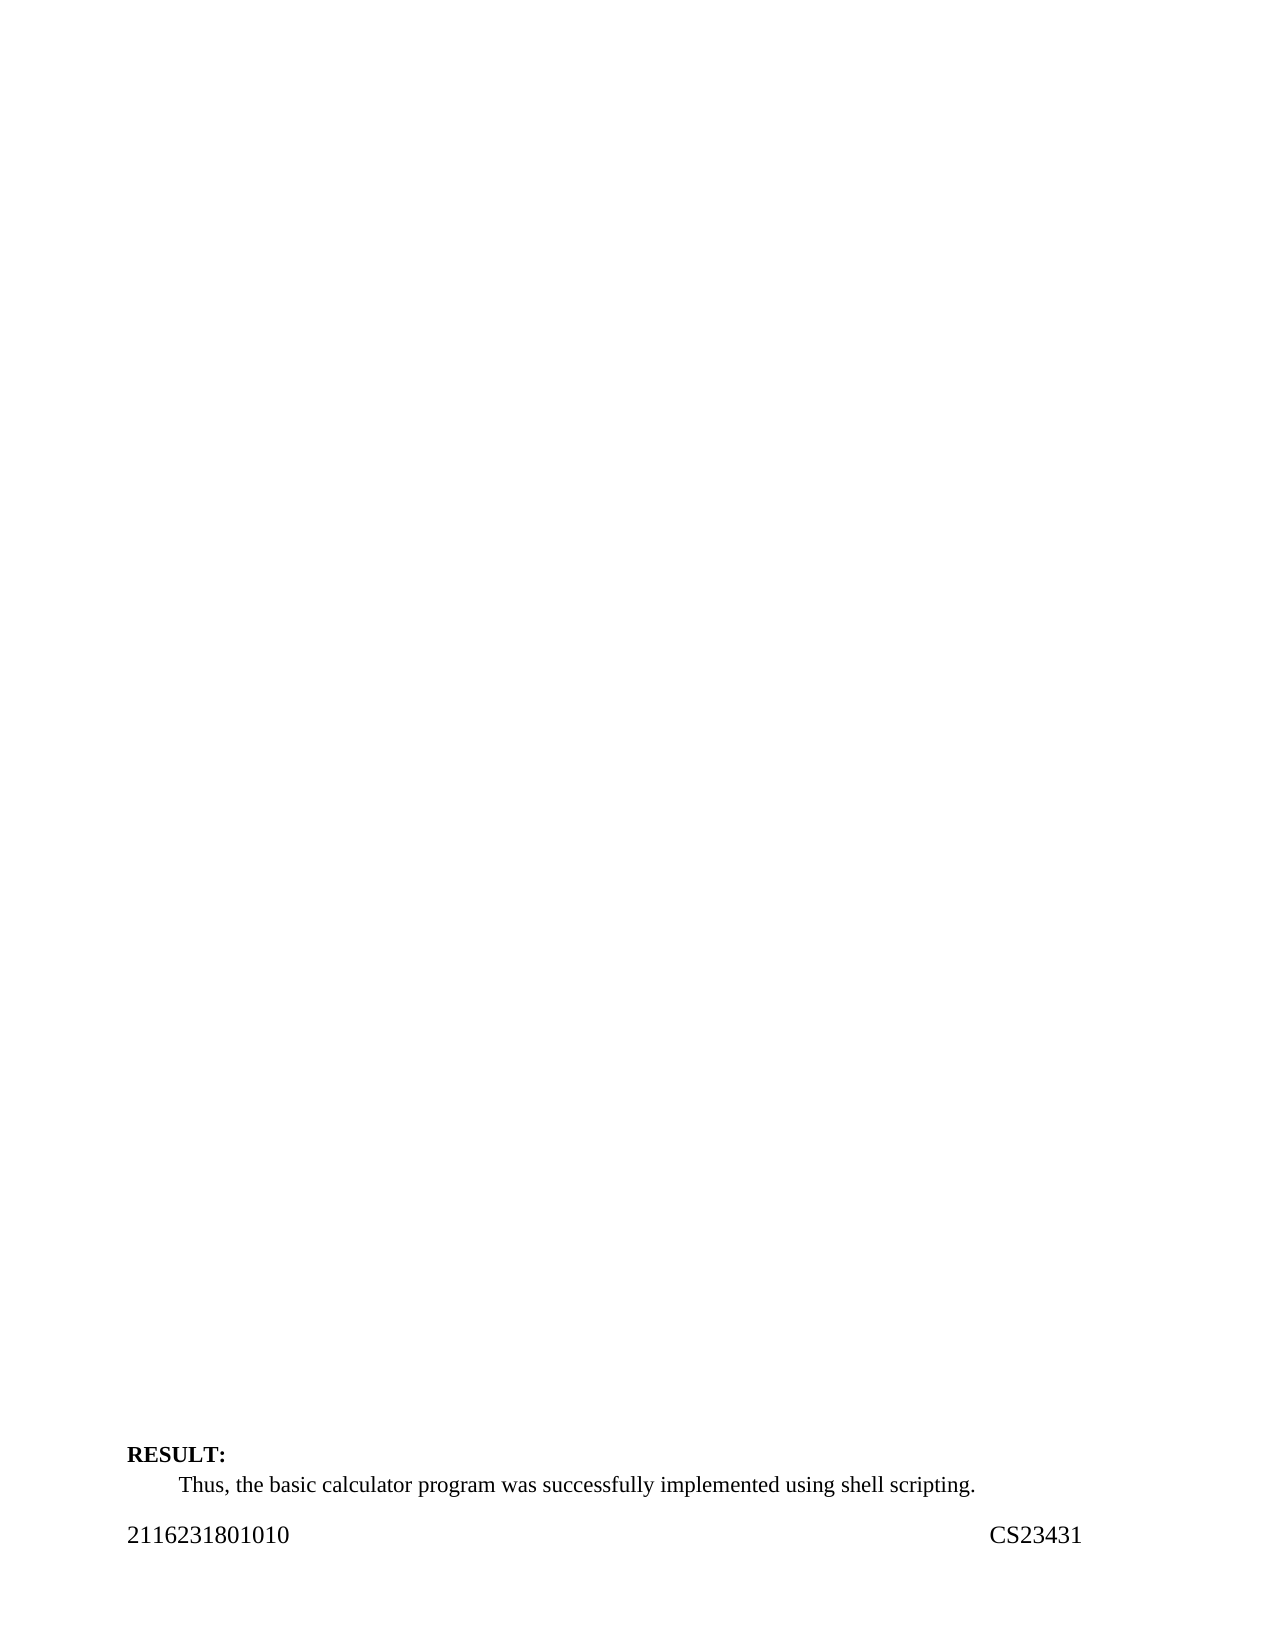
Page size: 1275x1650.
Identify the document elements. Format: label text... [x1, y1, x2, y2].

text Thus, the basic calculator program was successfully implemented using shell scripting. [127, 1471, 1154, 1497]
text RESULT: [127, 1441, 1154, 1467]
